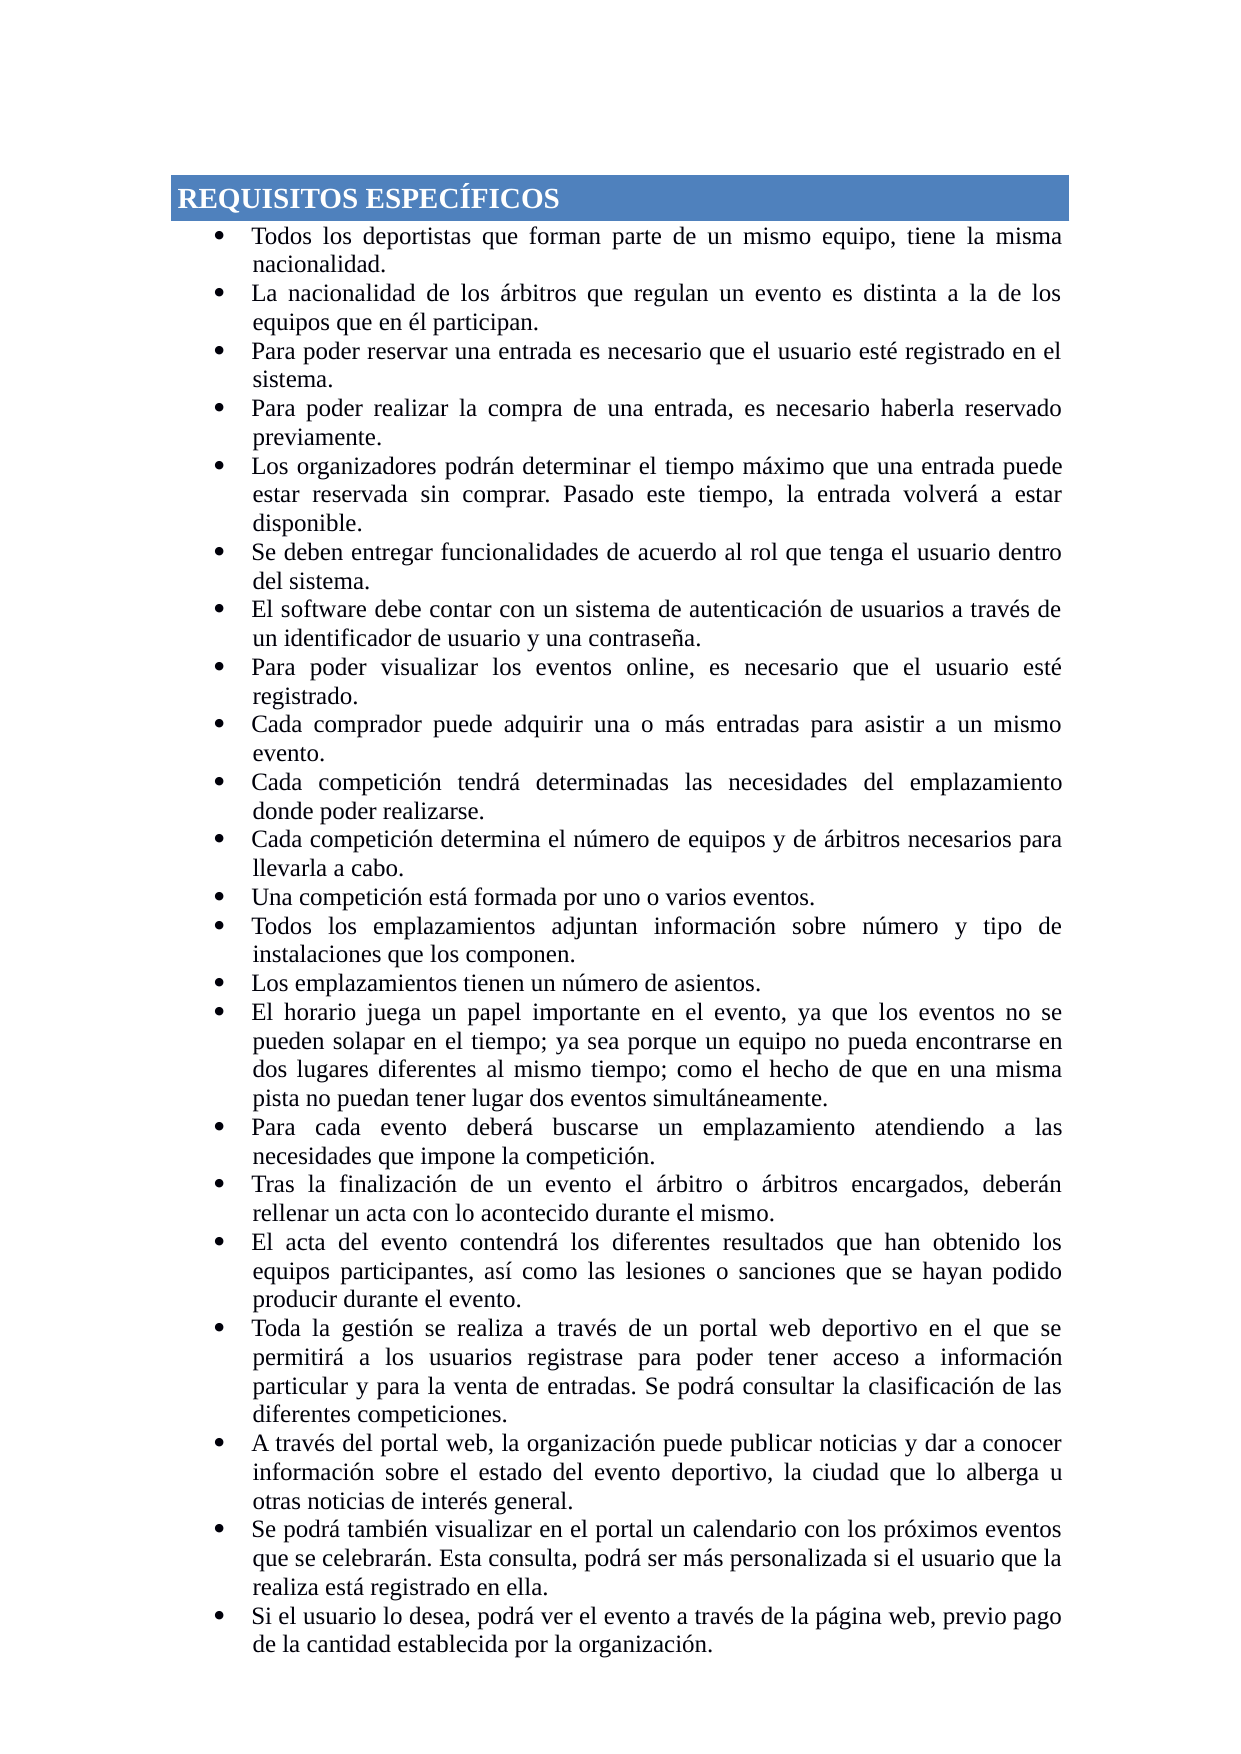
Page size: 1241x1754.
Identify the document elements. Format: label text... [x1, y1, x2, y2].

list Toda la gestión se realiza a través de un portal web deportivo en el que se permitirá a los usuarios registrase para poder tener acceso a información particular y para la venta de entradas. Se podrá consultar la clasificación de las diferentes competiciones. [215, 1313, 1063, 1428]
list Todos los emplazamientos adjuntan información sobre número y tipo de instalaciones que los componen. [215, 911, 1063, 968]
list Si el usuario lo desea, podrá ver el evento a través de la página web, previo pago de la cantidad establecida por la organización. [215, 1601, 1063, 1658]
list Cada competición determina el número de equipos y de árbitros necesarios para llevarla a cabo. [215, 824, 1063, 882]
list Una competición está formada por uno o varios eventos. [215, 882, 1063, 911]
text Requisitos específicos [177, 181, 1063, 214]
list Se deben entregar funcionalidades de acuerdo al rol que tenga el usuario dentro del sistema. [215, 537, 1063, 594]
list Para cada evento deberá buscarse un emplazamiento atendiendo a las necesidades que impone la competición. [215, 1112, 1063, 1169]
list Cada competición tendrá determinadas las necesidades del emplazamiento donde poder realizarse. [215, 767, 1063, 824]
list Para poder reservar una entrada es necesario que el usuario esté registrado en el sistema. [215, 336, 1063, 393]
list Los organizadores podrán determinar el tiempo máximo que una entrada puede estar reservada sin comprar. Pasado este tiempo, la entrada volverá a estar disponible. [215, 451, 1063, 537]
list El horario juega un papel importante en el evento, ya que los eventos no se pueden solapar en el tiempo; ya sea porque un equipo no pueda encontrarse en dos lugares diferentes al mismo tiempo; como el hecho de que en una misma pista no puedan tener lugar dos eventos simultáneamente. [215, 997, 1063, 1112]
list Se podrá también visualizar en el portal un calendario con los próximos eventos que se celebrarán. Esta consulta, podrá ser más personalizada si el usuario que la realiza está registrado en ella. [215, 1514, 1063, 1601]
list El software debe contar con un sistema de autenticación de usuarios a través de un identificador de usuario y una contraseña. [215, 594, 1063, 652]
list La nacionalidad de los árbitros que regulan un evento es distinta a la de los equipos que en él participan. [215, 278, 1063, 336]
list A través del portal web, la organización puede publicar noticias y dar a conocer información sobre el estado del evento deportivo, la ciudad que lo alberga u otras noticias de interés general. [215, 1428, 1063, 1514]
list Para poder realizar la compra de una entrada, es necesario haberla reservado previamente. [215, 393, 1063, 451]
list Todos los deportistas que forman parte de un mismo equipo, tiene la misma nacionalidad. [215, 221, 1063, 278]
list Los emplazamientos tienen un número de asientos. [215, 968, 1063, 997]
list Tras la finalización de un evento el árbitro o árbitros encargados, deberán rellenar un acta con lo acontecido durante el mismo. [215, 1169, 1063, 1227]
list Cada comprador puede adquirir una o más entradas para asistir a un mismo evento. [215, 709, 1063, 767]
list El acta del evento contendrá los diferentes resultados que han obtenido los equipos participantes, así como las lesiones o sanciones que se hayan podido producir durante el evento. [215, 1227, 1063, 1313]
list Para poder visualizar los eventos online, es necesario que el usuario esté registrado. [215, 652, 1063, 709]
